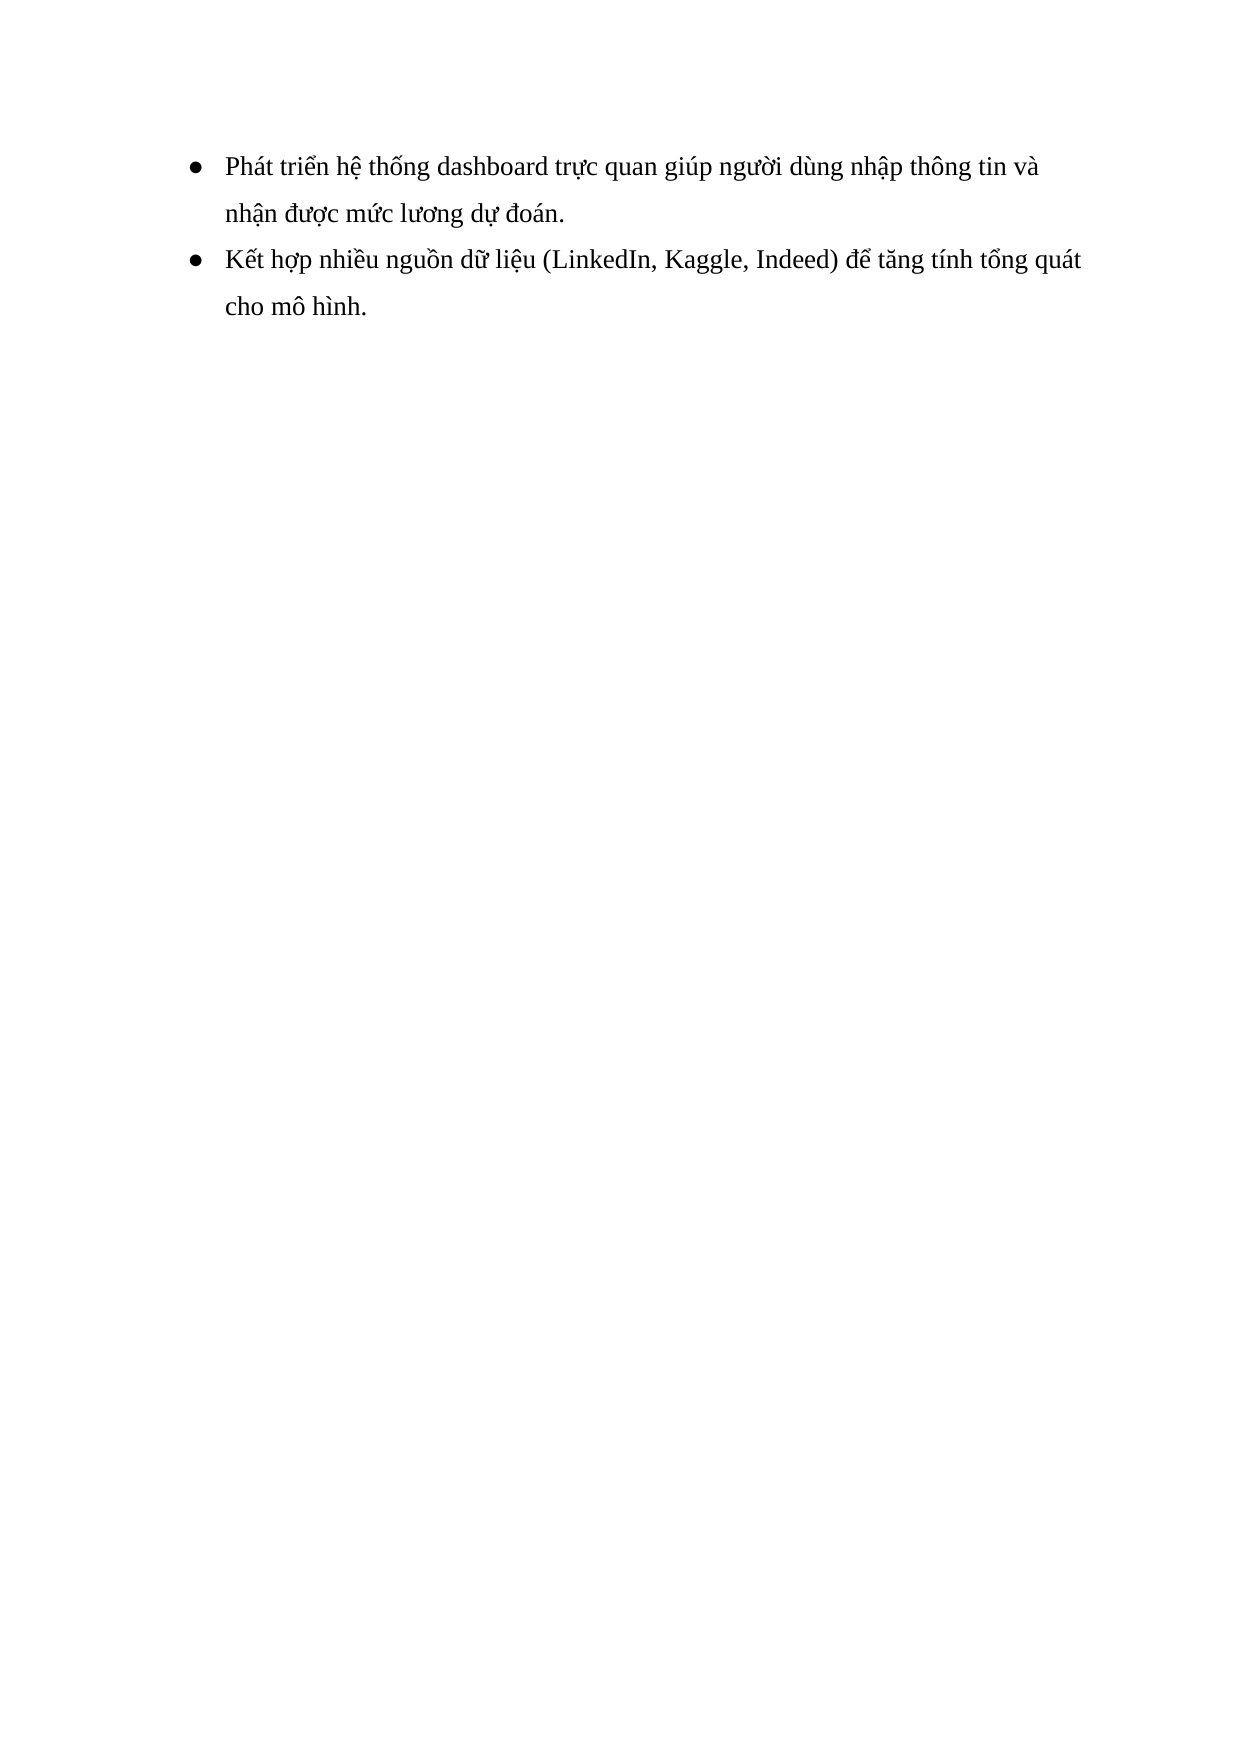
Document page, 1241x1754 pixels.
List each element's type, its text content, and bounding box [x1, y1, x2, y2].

list Kết hợp nhiều nguồn dữ liệu (LinkedIn, Kaggle, Indeed) để tăng tính tổng quát cho mô hình. [187, 243, 1090, 361]
list Phát triển hệ thống dashboard trực quan giúp người dùng nhập thông tin và nhận được mức lương dự đoán. [187, 150, 1090, 228]
